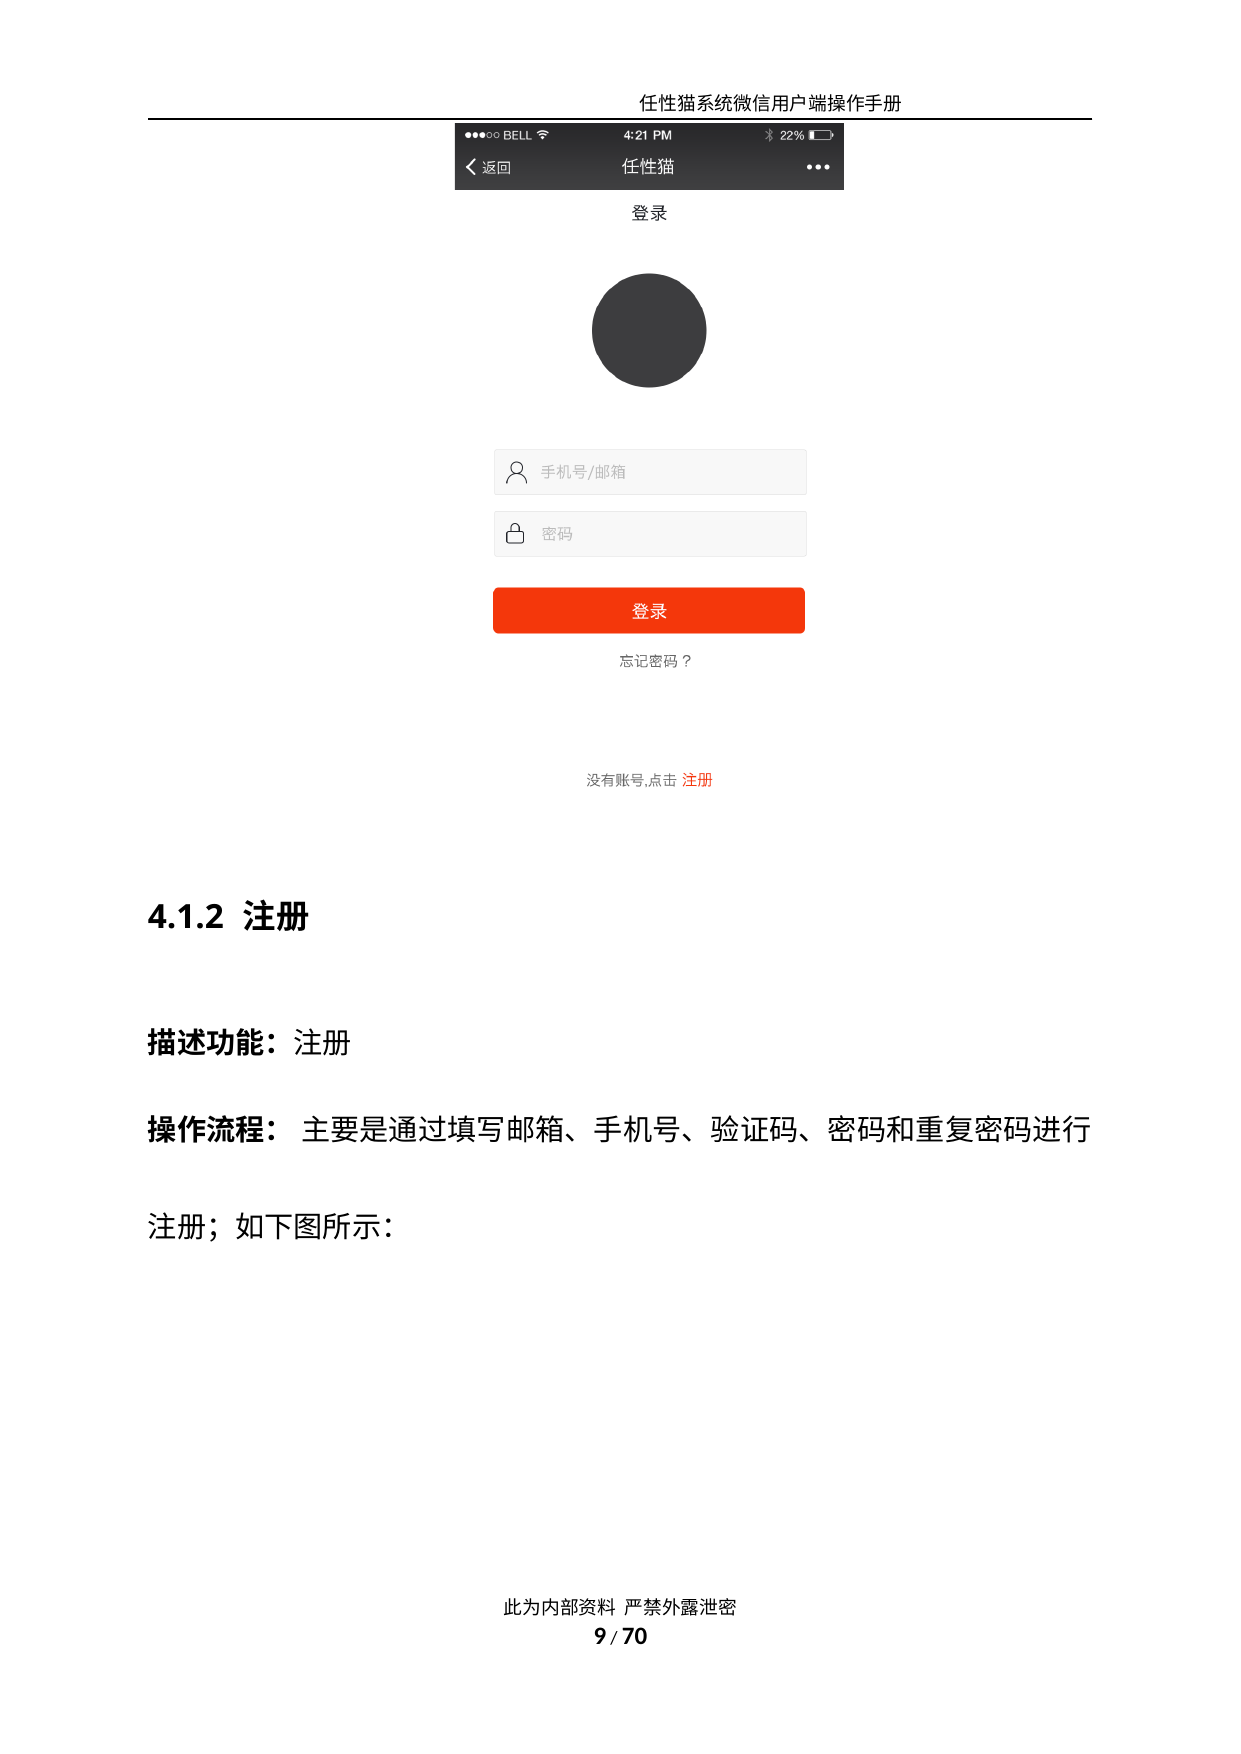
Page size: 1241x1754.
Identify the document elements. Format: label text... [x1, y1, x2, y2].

picture [454, 123, 844, 816]
text 描述功能：注册 [148, 1009, 1092, 1074]
text 操作流程： 主要是通过填写邮箱、手机号、验证码、密码和重复密码进行注册；如下图所示： [148, 1095, 1092, 1257]
subtitle 注册 [148, 881, 1092, 946]
